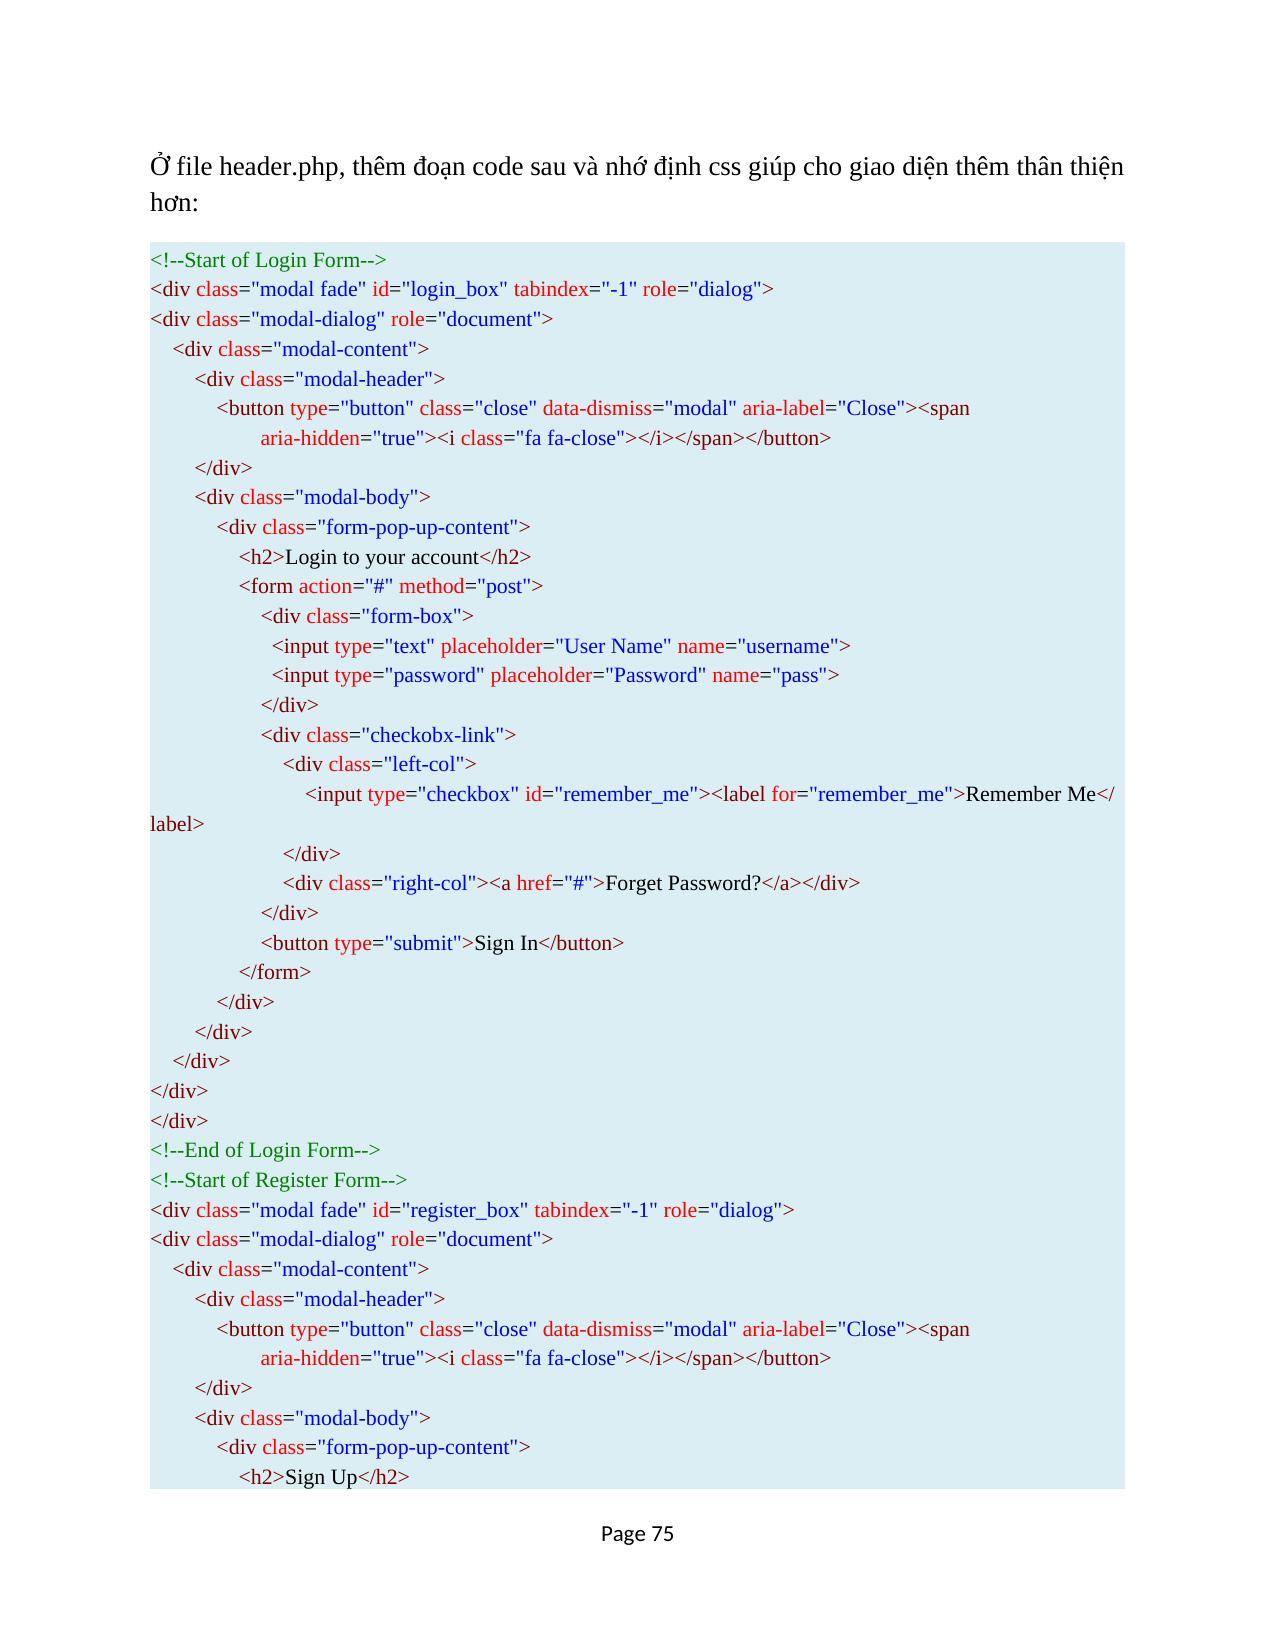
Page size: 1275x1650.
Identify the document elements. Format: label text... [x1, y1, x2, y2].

text <!--Start of Register Form--> [150, 1163, 1125, 1192]
text </div> [150, 450, 1125, 480]
text <div class="checkobx-link"> [150, 717, 1125, 747]
text <!--Start of Login Form--> [150, 242, 1125, 272]
text <input type="checkbox" id="remember_me"><label for="remember_me">Remember Me</label> [150, 777, 1125, 836]
text <!--End of Login Form--> [150, 1133, 1125, 1163]
text <div class="left-col"> [150, 747, 1125, 777]
text <div class="form-box"> [150, 598, 1125, 628]
text <div class="modal fade" id="login_box" tabindex="-1" role="dialog"> [150, 272, 1125, 302]
text <div class="modal-dialog" role="document"> [150, 1222, 1125, 1252]
text <div class="form-pop-up-content"> [150, 1430, 1125, 1459]
text <div class="modal fade" id="register_box" tabindex="-1" role="dialog"> [150, 1192, 1125, 1222]
text </div> [150, 1073, 1125, 1103]
text <div class="modal-content"> [150, 331, 1125, 361]
text aria-hidden="true"><i class="fa fa-close"></i></span></button> [150, 420, 1125, 450]
text <div class="modal-header"> [150, 1281, 1125, 1311]
text <form action="#" method="post"> [150, 569, 1125, 598]
text aria-hidden="true"><i class="fa fa-close"></i></span></button> [150, 1341, 1125, 1370]
text </div> [150, 895, 1125, 925]
text <div class="modal-body"> [150, 1400, 1125, 1430]
text <div class="modal-dialog" role="document"> [150, 302, 1125, 331]
text </div> [150, 1370, 1125, 1400]
text <div class="modal-body"> [150, 480, 1125, 509]
text <div class="modal-content"> [150, 1252, 1125, 1281]
text <h2>Sign Up</h2> [150, 1459, 1125, 1489]
text </form> [150, 955, 1125, 984]
text <input type="password" placeholder="Password" name="pass"> [150, 658, 1125, 688]
text <button type="button" class="close" data-dismiss="modal" aria-label="Close"><span [150, 1311, 1125, 1341]
text </div> [150, 984, 1125, 1014]
text <button type="submit">Sign In</button> [150, 925, 1125, 955]
text <div class="modal-header"> [150, 361, 1125, 391]
text <button type="button" class="close" data-dismiss="modal" aria-label="Close"><span [150, 391, 1125, 420]
text <div class="right-col"><a href="#">Forget Password?</a></div> [150, 866, 1125, 895]
text <h2>Login to your account</h2> [150, 539, 1125, 569]
text </div> [150, 836, 1125, 866]
text Ở file header.php, thêm đoạn code sau và nhớ định css giúp cho giao diện thêm thân thiện hơn: [150, 150, 1125, 217]
text </div> [150, 1014, 1125, 1044]
text </div> [150, 1044, 1125, 1073]
text <div class="form-pop-up-content"> [150, 509, 1125, 539]
text </div> [150, 1103, 1125, 1133]
text </div> [150, 688, 1125, 717]
text <input type="text" placeholder="User Name" name="username"> [150, 628, 1125, 658]
